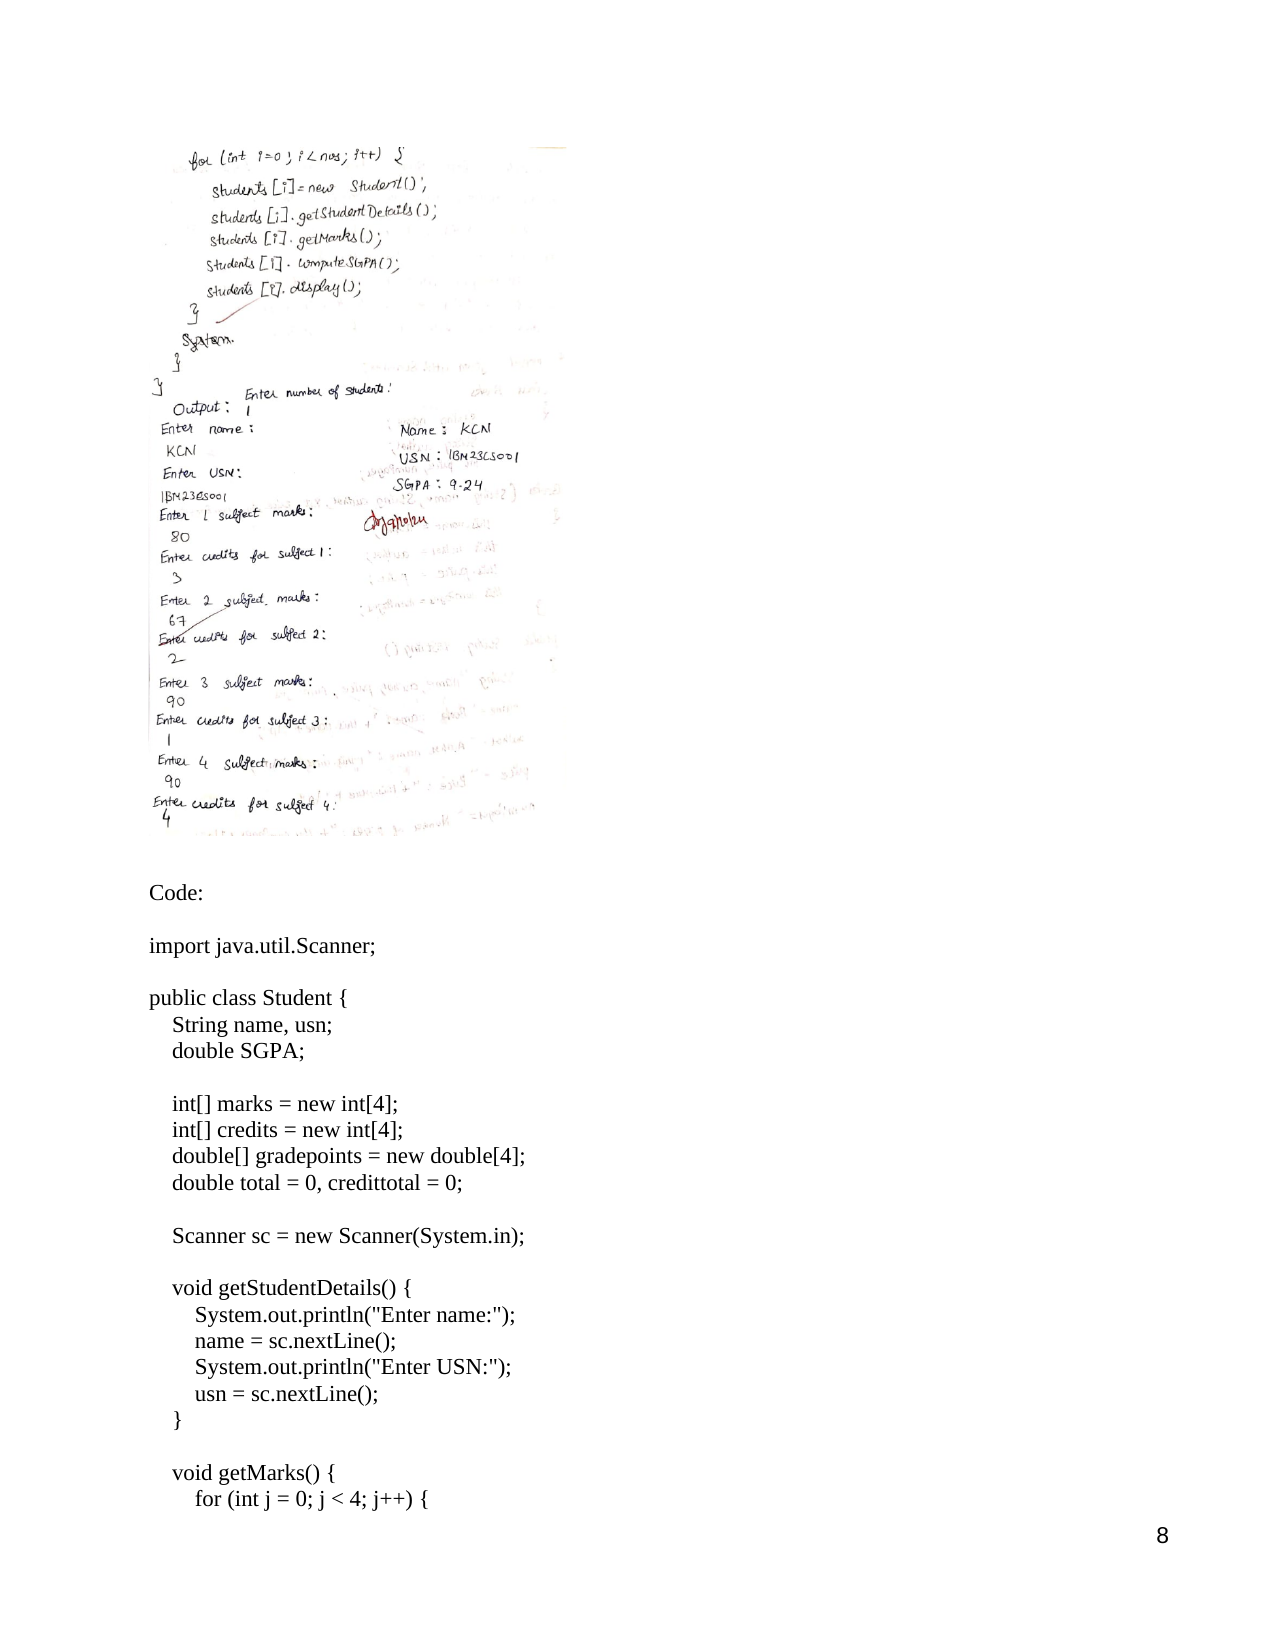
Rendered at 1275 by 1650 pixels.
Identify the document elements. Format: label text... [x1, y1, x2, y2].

text usn = sc.nextLine(); [149, 1380, 1169, 1406]
text double SGPA; [149, 1037, 1169, 1063]
text Code: [149, 879, 1169, 905]
text System.out.println("Enter USN:"); [149, 1353, 1169, 1380]
text name = sc.nextLine(); [149, 1327, 1169, 1353]
text } [149, 1406, 1169, 1432]
text String name, usn; [149, 1011, 1169, 1037]
text double[] gradepoints = new double[4]; [149, 1143, 1169, 1169]
text import java.util.Scanner; [149, 932, 1169, 958]
text int[] credits = new int[4]; [149, 1116, 1169, 1143]
text Scanner sc = new Scanner(System.in); [149, 1222, 1169, 1248]
text int[] marks = new int[4]; [149, 1090, 1169, 1116]
text double total = 0, credittotal = 0; [149, 1169, 1169, 1195]
text void getStudentDetails() { [149, 1274, 1169, 1301]
text public class Student { [149, 984, 1169, 1011]
text for (int j = 0; j < 4; j++) { [149, 1485, 1169, 1512]
text System.out.println("Enter name:"); [149, 1301, 1169, 1327]
text void getMarks() { [149, 1459, 1169, 1485]
picture [148, 147, 567, 836]
